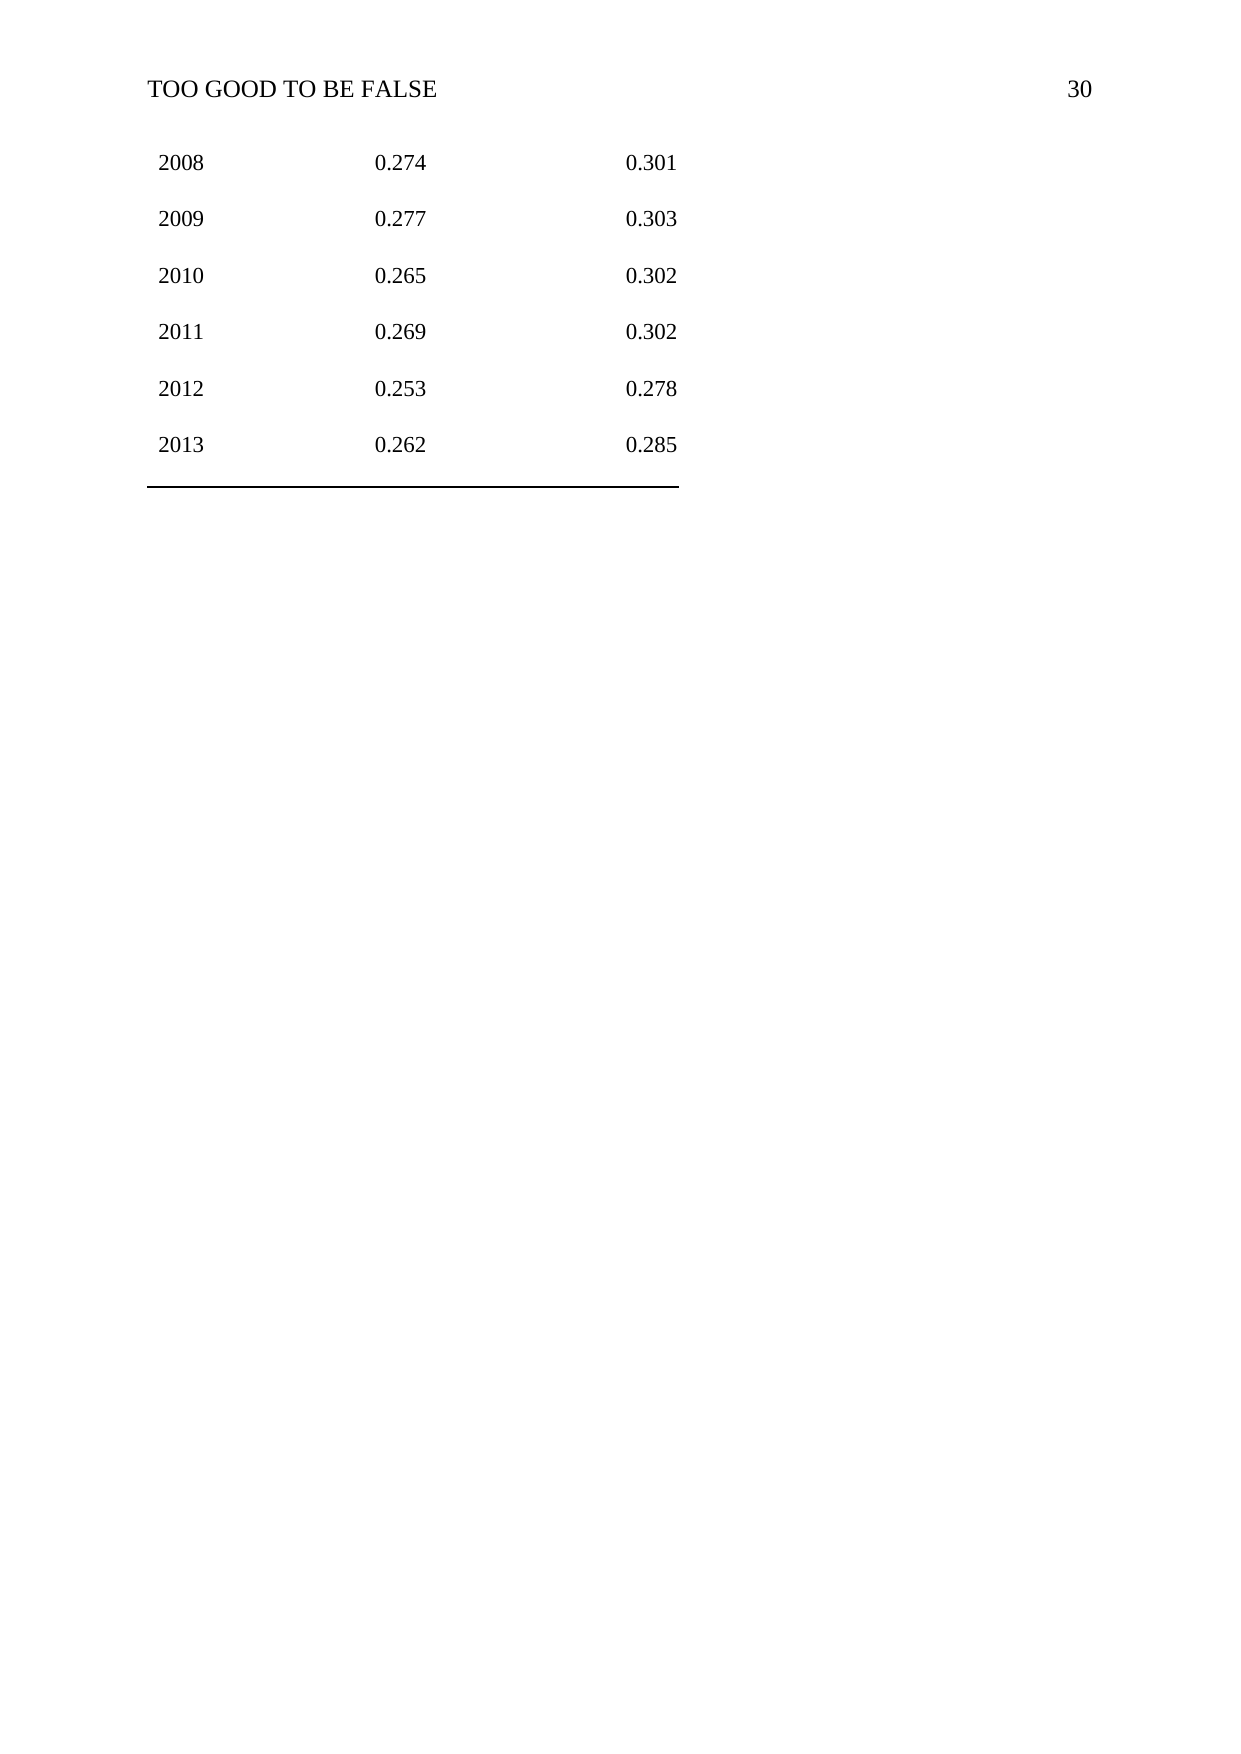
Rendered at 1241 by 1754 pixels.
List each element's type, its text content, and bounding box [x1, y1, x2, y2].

table_cell 0.302 [428, 260, 679, 317]
table_cell 0.265 [205, 260, 428, 317]
table_cell 2010 [147, 260, 205, 317]
table_cell 2009 [147, 204, 205, 260]
table_cell 0.278 [428, 373, 679, 430]
table_cell 0.277 [205, 204, 428, 260]
table_cell 0.303 [428, 204, 679, 260]
table_cell 2008 [147, 147, 205, 204]
table_cell 2012 [147, 373, 205, 430]
table_cell 0.262 [205, 430, 428, 486]
table_cell 2013 [147, 430, 205, 486]
table_cell 0.274 [205, 147, 428, 204]
table_cell 0.302 [428, 317, 679, 373]
table_cell 2011 [147, 317, 205, 373]
table_cell 0.301 [428, 147, 679, 204]
table_cell 0.285 [428, 430, 679, 486]
table_cell 0.253 [205, 373, 428, 430]
table_cell 0.269 [205, 317, 428, 373]
